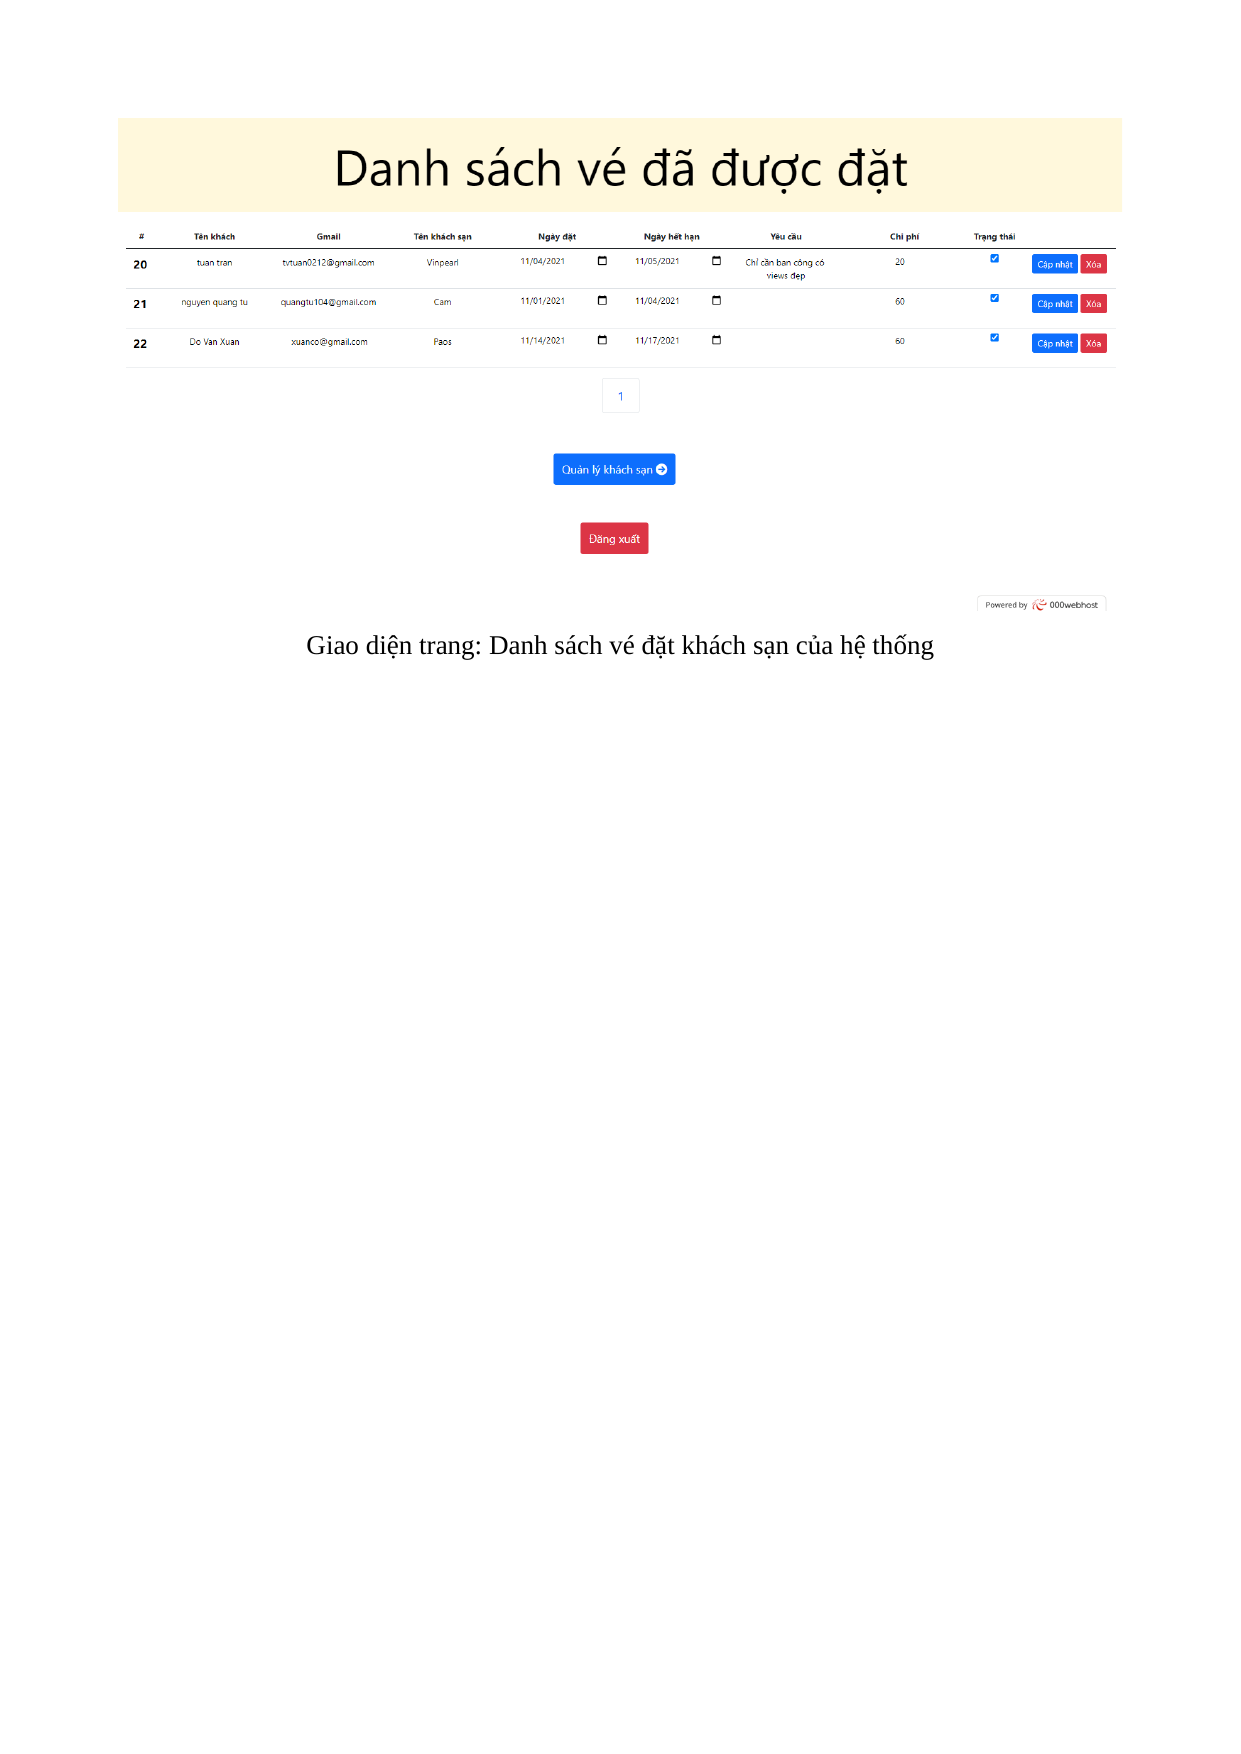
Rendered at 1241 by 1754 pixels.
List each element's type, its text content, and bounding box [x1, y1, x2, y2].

text Giao diện trang: Danh sách vé đặt khách sạn của hệ thống [118, 629, 1122, 660]
picture [118, 118, 1123, 611]
